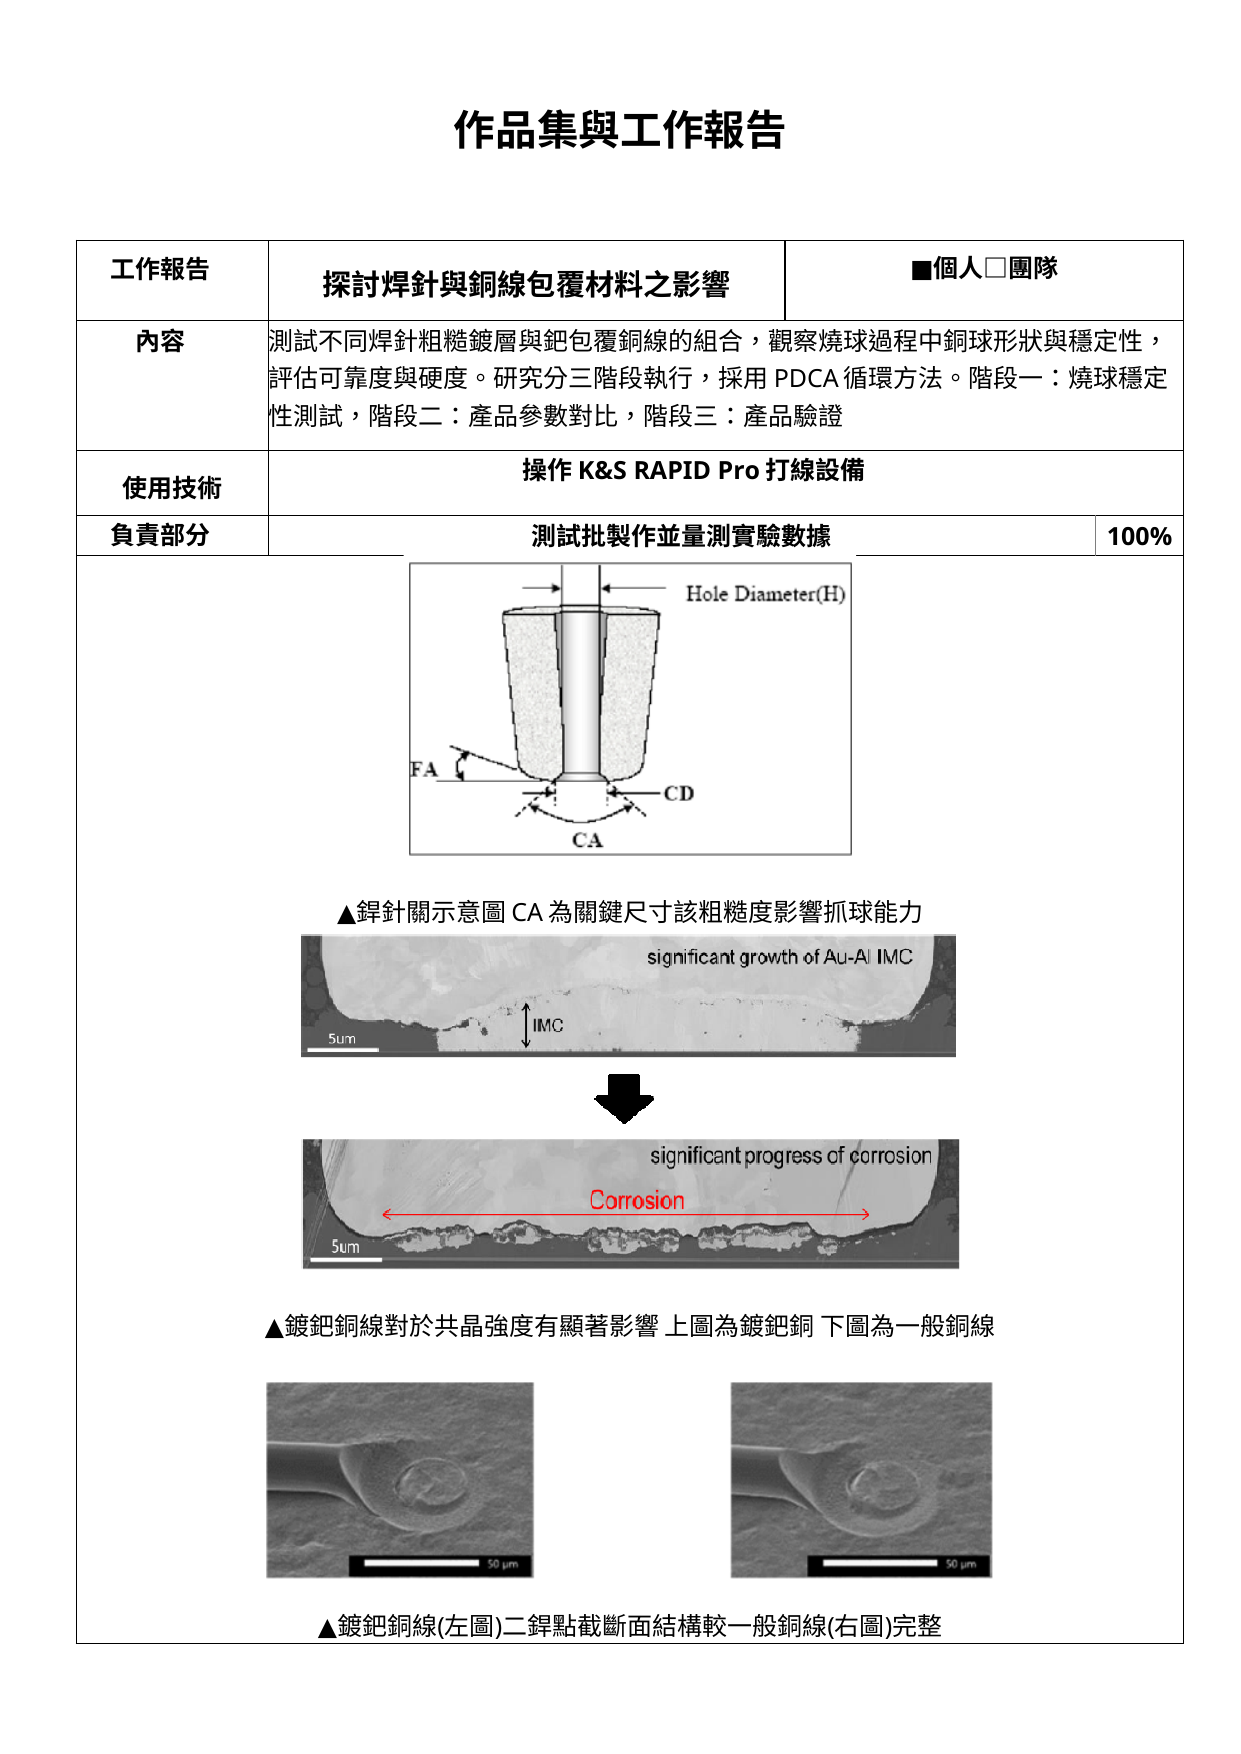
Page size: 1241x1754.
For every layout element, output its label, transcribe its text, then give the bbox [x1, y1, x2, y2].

picture [265, 1380, 995, 1579]
table_header ■個人□團隊 [786, 241, 1183, 320]
picture [299, 930, 961, 1270]
text 作品集與工作報告 [75, 89, 1165, 164]
table_cell 負責部分 [77, 516, 268, 555]
table_cell 測試不同焊針粗糙鍍層與鈀包覆銅線的組合，觀察燒球過程中銅球形狀與穩定性，評估可靠度與硬度。研究分三階段執行，採用PDCA循環方法。階段一：燒球穩定性測試，階段二：產品參數對比，階段三：產品驗證 [269, 321, 1183, 450]
table_cell 使用技術 [77, 451, 268, 515]
table_cell 內容 [77, 321, 268, 450]
picture [403, 555, 857, 861]
table_cell 100% [1096, 516, 1183, 555]
table_cell ▲銲針關示意圖CA為關鍵尺寸該粗糙度影響抓球能力 ▲鍍鈀銅線對於共晶強度有顯著影響 上圖為鍍鈀銅 下圖為一般銅線 ▲鍍鈀銅線(左圖)二銲點截斷面結構較一般銅線(右圖)完整 [77, 556, 1183, 1643]
table_cell 操作K&S RAPID Pro打線設備 [269, 451, 1183, 515]
table_cell 測試批製作並量測實驗數據 [269, 516, 1095, 555]
table_header 探討焊針與銅線包覆材料之影響 [269, 241, 784, 320]
table_header 工作報告 [77, 241, 268, 320]
